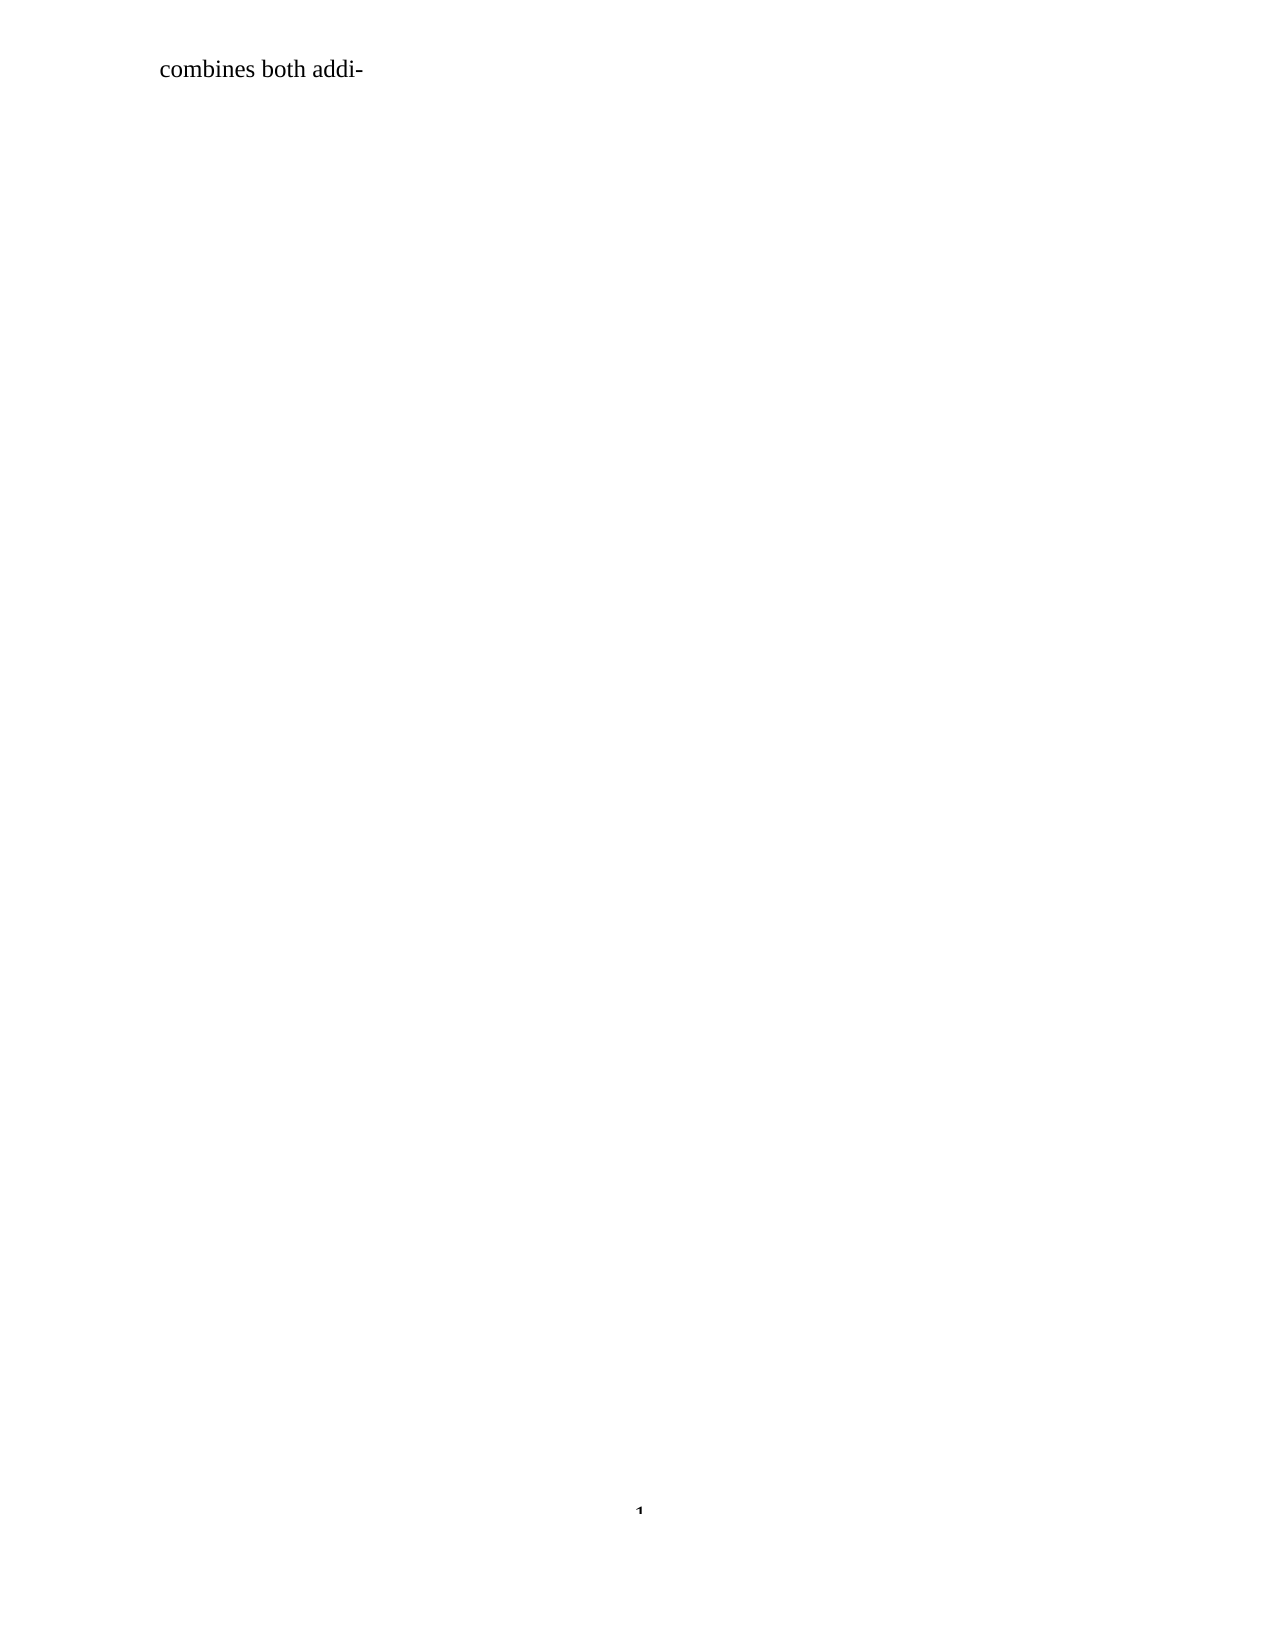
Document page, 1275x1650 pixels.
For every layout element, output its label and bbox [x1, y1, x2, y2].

text [159, 54, 1116, 83]
